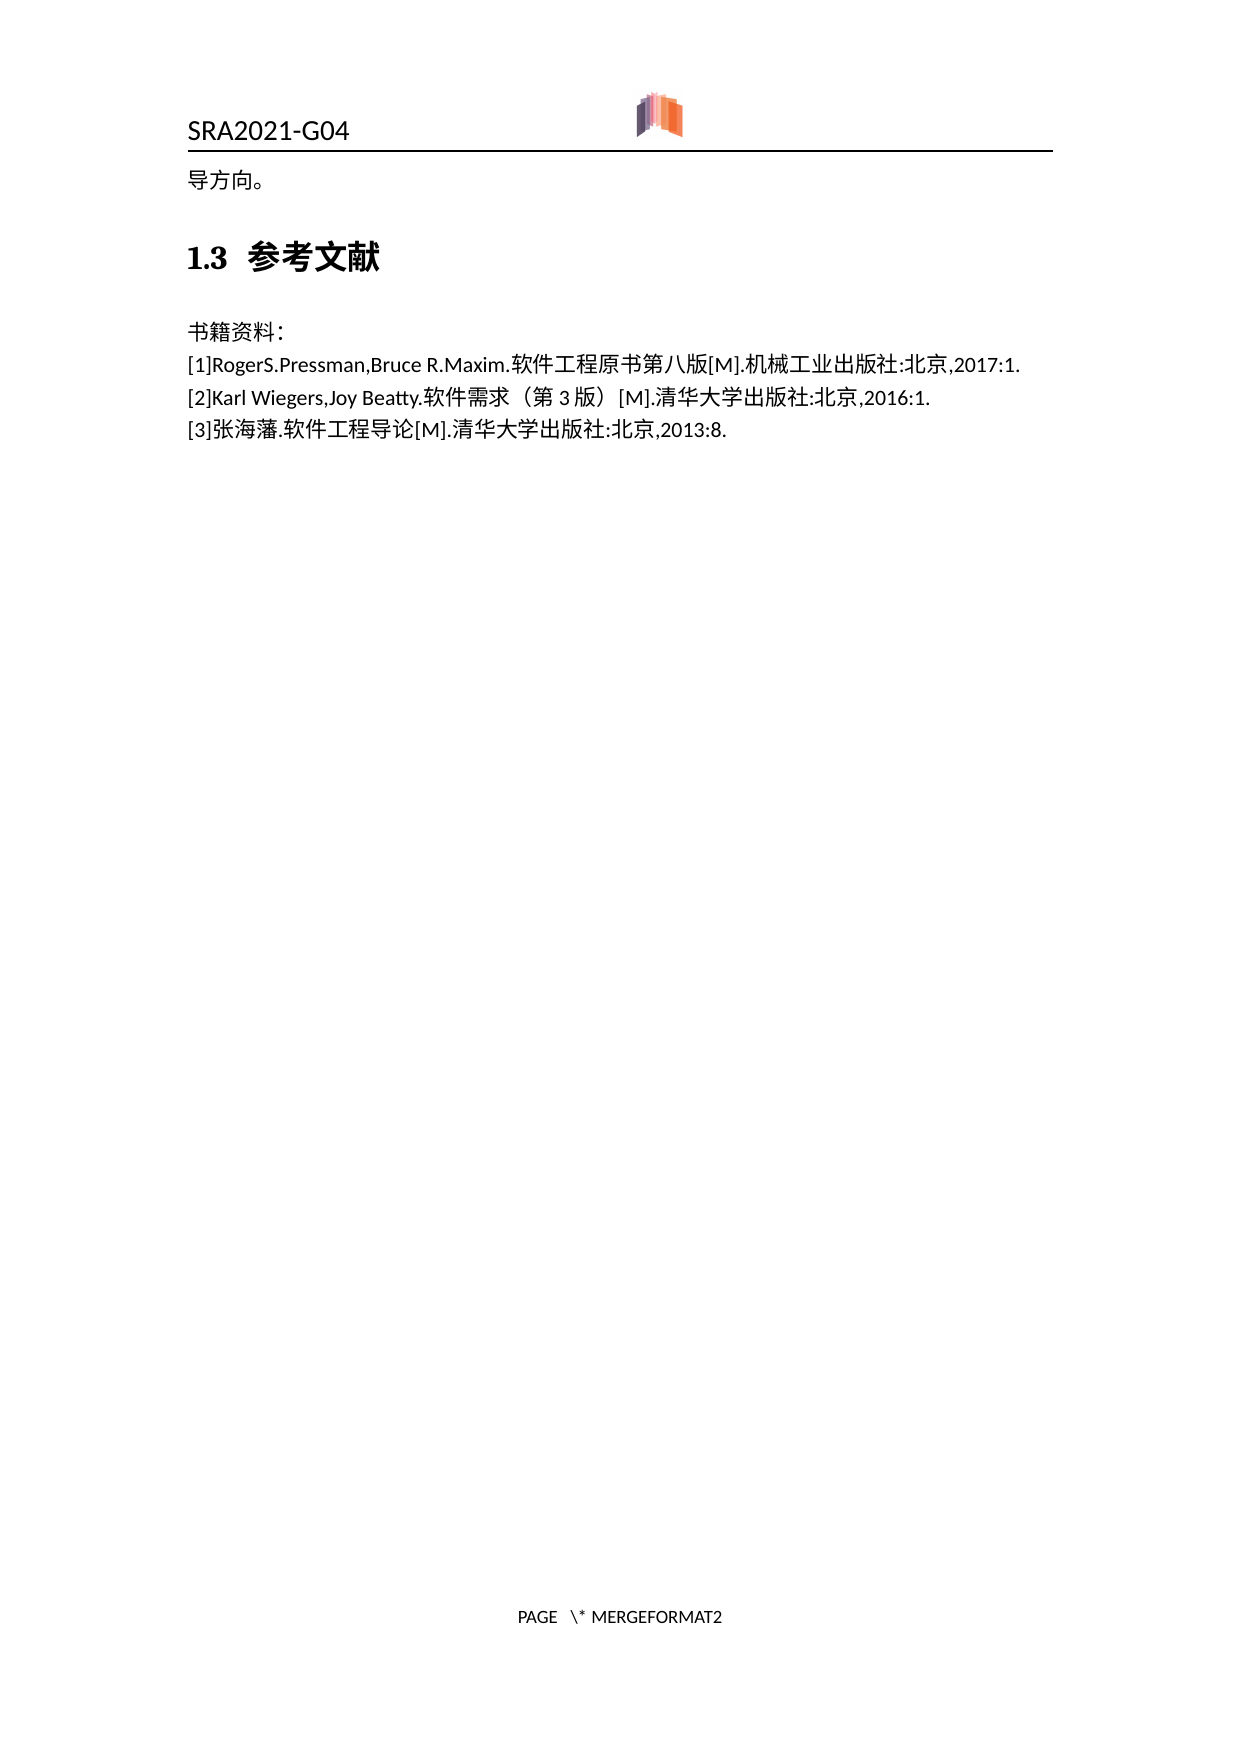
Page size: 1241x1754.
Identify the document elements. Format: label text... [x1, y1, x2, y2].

text （4）游客可以对一些课程信息进行简单的查看，对课程内容有初步的了解，为选课提供指导方向。 [187, 163, 1053, 195]
text [1]RogerS.Pressman,Bruce R.Maxim.软件工程原书第八版[M].机械工业出版社:北京,2017:1. [187, 347, 1053, 379]
text [2]Karl Wiegers,Joy Beatty.软件需求（第3版）[M].清华大学出版社:北京,2016:1. [187, 379, 1053, 412]
text 书籍资料： [187, 314, 1053, 347]
text [3]张海藩.软件工程导论[M].清华大学出版社:北京,2013:8. [187, 412, 1053, 444]
subtitle 参考文献 [187, 222, 1053, 287]
picture [633, 88, 686, 141]
